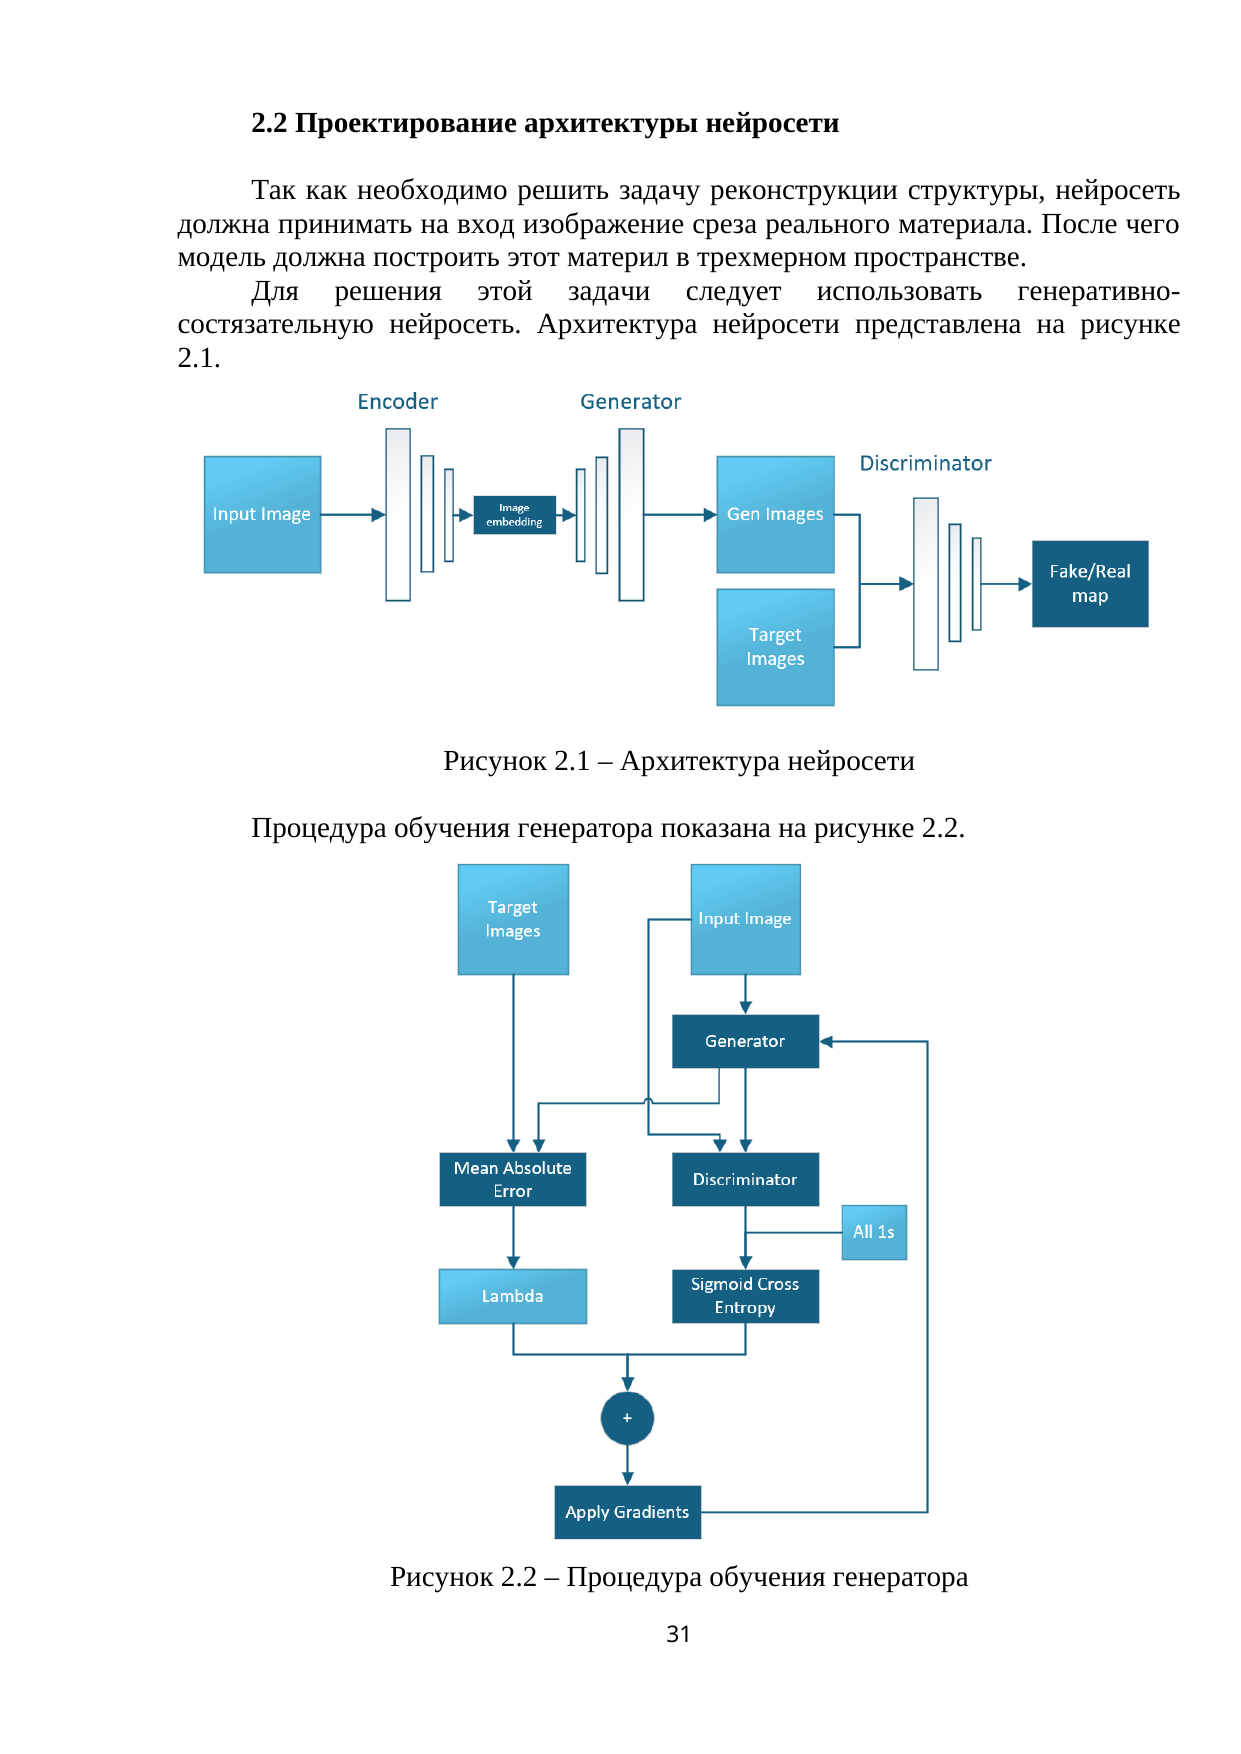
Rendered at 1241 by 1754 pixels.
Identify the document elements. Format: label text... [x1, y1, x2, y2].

text 2.2 Проектирование архитектуры нейросети [177, 105, 1181, 139]
text Рисунок 2.2 – Процедура обучения генератора [177, 1559, 1181, 1593]
text Для решения этой задачи следует использовать генеративно-состязательную нейросеть. Архитектура нейросети представлена на рисунке 2.1. [177, 273, 1181, 373]
text Рисунок 2.1 – Архитектура нейросети [177, 743, 1181, 776]
picture [192, 373, 1167, 743]
text Процедура обучения генератора показана на рисунке 2.2. [177, 810, 1181, 843]
text Так как необходимо решить задачу реконструкции структуры, нейросеть должна принимать на вход изображение среза реального материала. После чего модель должна построить этот материл в трехмерном пространстве. [177, 172, 1181, 273]
picture [401, 843, 958, 1560]
